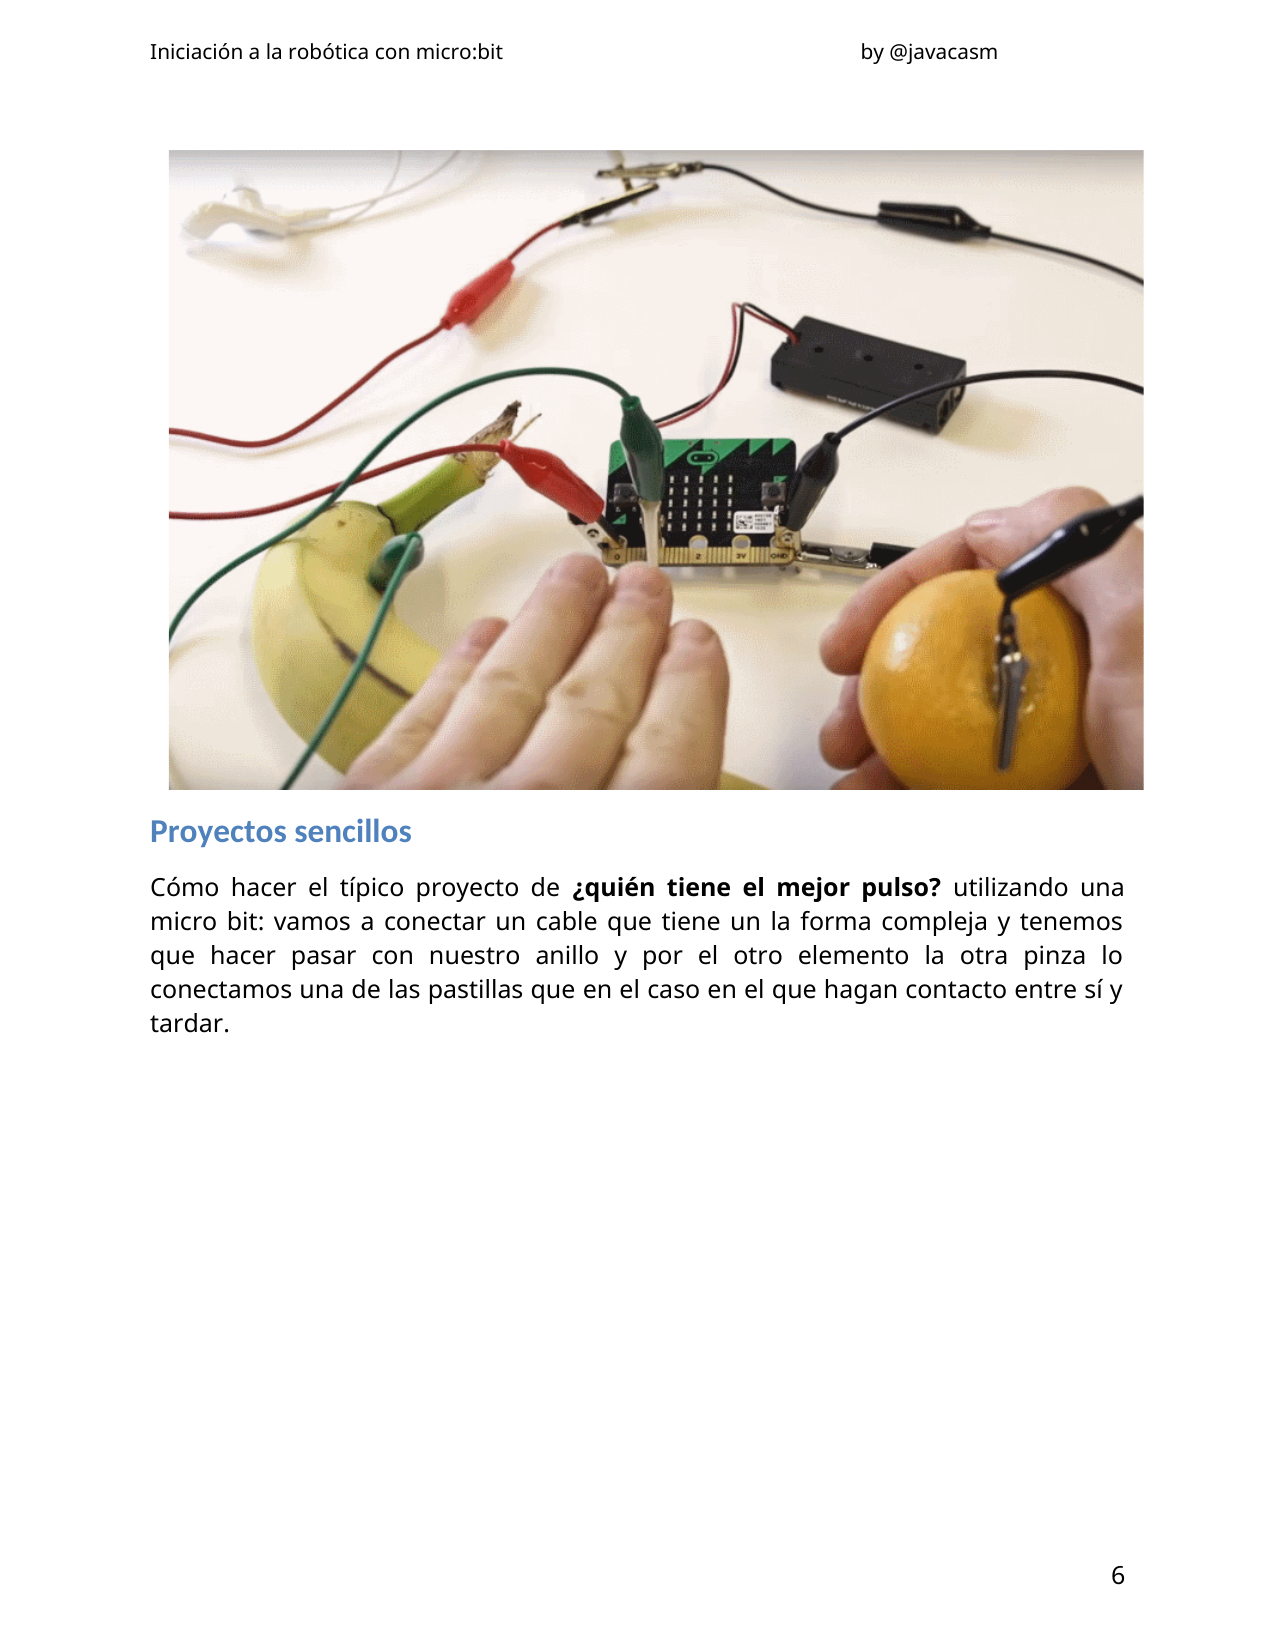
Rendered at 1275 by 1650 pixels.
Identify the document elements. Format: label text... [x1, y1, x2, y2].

subtitle Proyectos sencillos [150, 810, 1125, 851]
text Cómo hacer el típico proyecto de ¿quién tiene el mejor pulso? utilizando una micro bit: vamos a conectar un cable que tiene un la forma compleja y tenemos que hacer pasar con nuestro anillo y por el otro elemento la otra pinza lo conectamos una de las pastillas que en el caso en el que hagan contacto entre sí y tardar. [150, 869, 1125, 1040]
picture [168, 150, 1144, 790]
